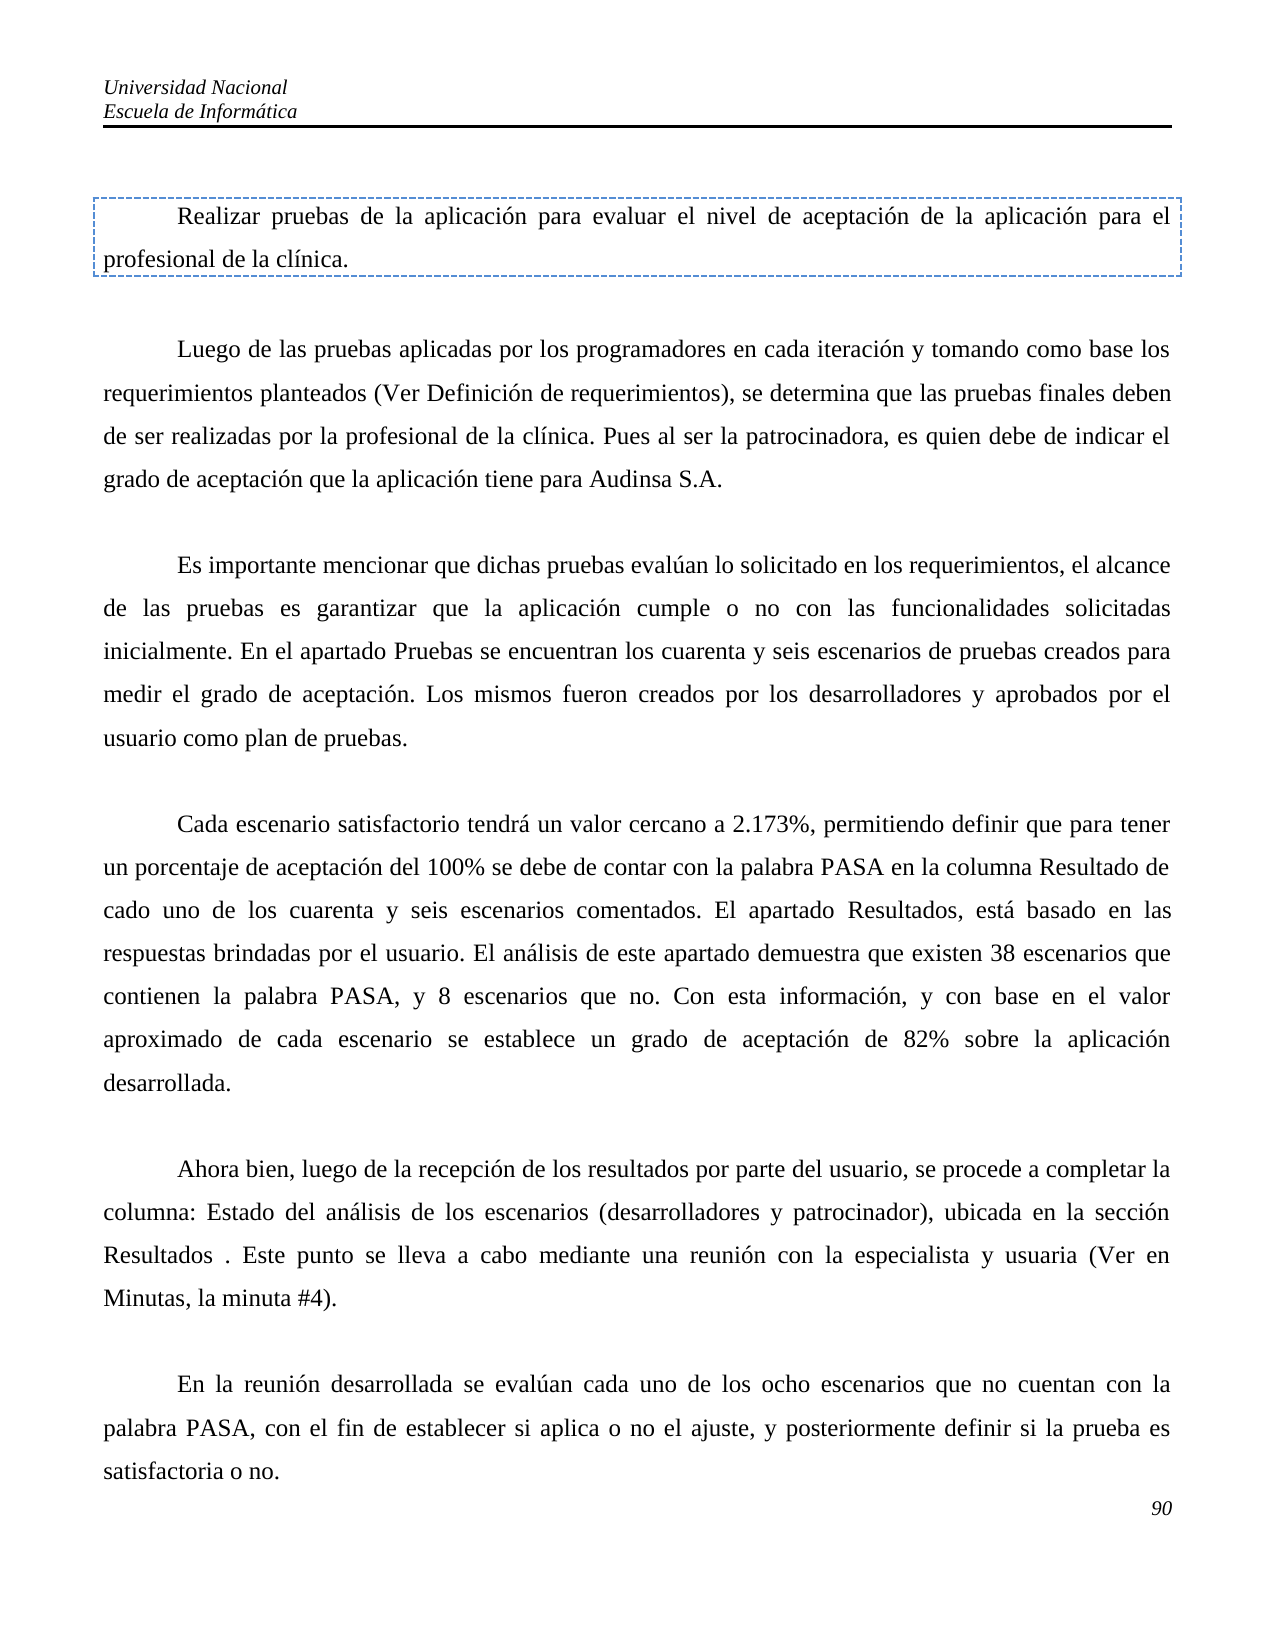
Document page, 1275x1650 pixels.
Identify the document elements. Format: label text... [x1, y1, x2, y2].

text Es importante mencionar que dichas pruebas evalúan lo solicitado en los requerimientos, el alcance de las pruebas es garantizar que la aplicación cumple o no con las funcionalidades solicitadas inicialmente. En el apartado Pruebas se encuentran los cuarenta y seis escenarios de pruebas creados para medir el grado de aceptación. Los mismos fueron creados por los desarrolladores y aprobados por el usuario como plan de pruebas. [103, 550, 1172, 751]
text En la reunión desarrollada se evalúan cada uno de los ocho escenarios que no cuentan con la palabra PASA, con el fin de establecer si aplica o no el ajuste, y posteriormente definir si la prueba es satisfactoria o no. [103, 1369, 1172, 1484]
text Luego de las pruebas aplicadas por los programadores en cada iteración y tomando como base los requerimientos planteados (Ver Definición de requerimientos), se determina que las pruebas finales deben de ser realizadas por la profesional de la clínica. Pues al ser la patrocinadora, es quien debe de indicar el grado de aceptación que la aplicación tiene para Audinsa S.A. [103, 334, 1172, 493]
text Cada escenario satisfactorio tendrá un valor cercano a 2.173%, permitiendo definir que para tener un porcentaje de aceptación del 100% se debe de contar con la palabra PASA en la columna Resultado de cado uno de los cuarenta y seis escenarios comentados. El apartado Resultados, está basado en las respuestas brindadas por el usuario. El análisis de este apartado demuestra que existen 38 escenarios que contienen la palabra PASA, y 8 escenarios que no. Con esta información, y con base en el valor aproximado de cada escenario se establece un grado de aceptación de 82% sobre la aplicación desarrollada. [103, 809, 1172, 1096]
text Ahora bien, luego de la recepción de los resultados por parte del usuario, se procede a completar la columna: Estado del análisis de los escenarios (desarrolladores y patrocinador), ubicada en la sección Resultados . Este punto se lleva a cabo mediante una reunión con la especialista y usuaria (Ver en Minutas, la minuta #4). [103, 1154, 1172, 1312]
text Realizar pruebas de la aplicación para evaluar el nivel de aceptación de la aplicación para el profesional de la clínica. [93, 197, 1182, 277]
